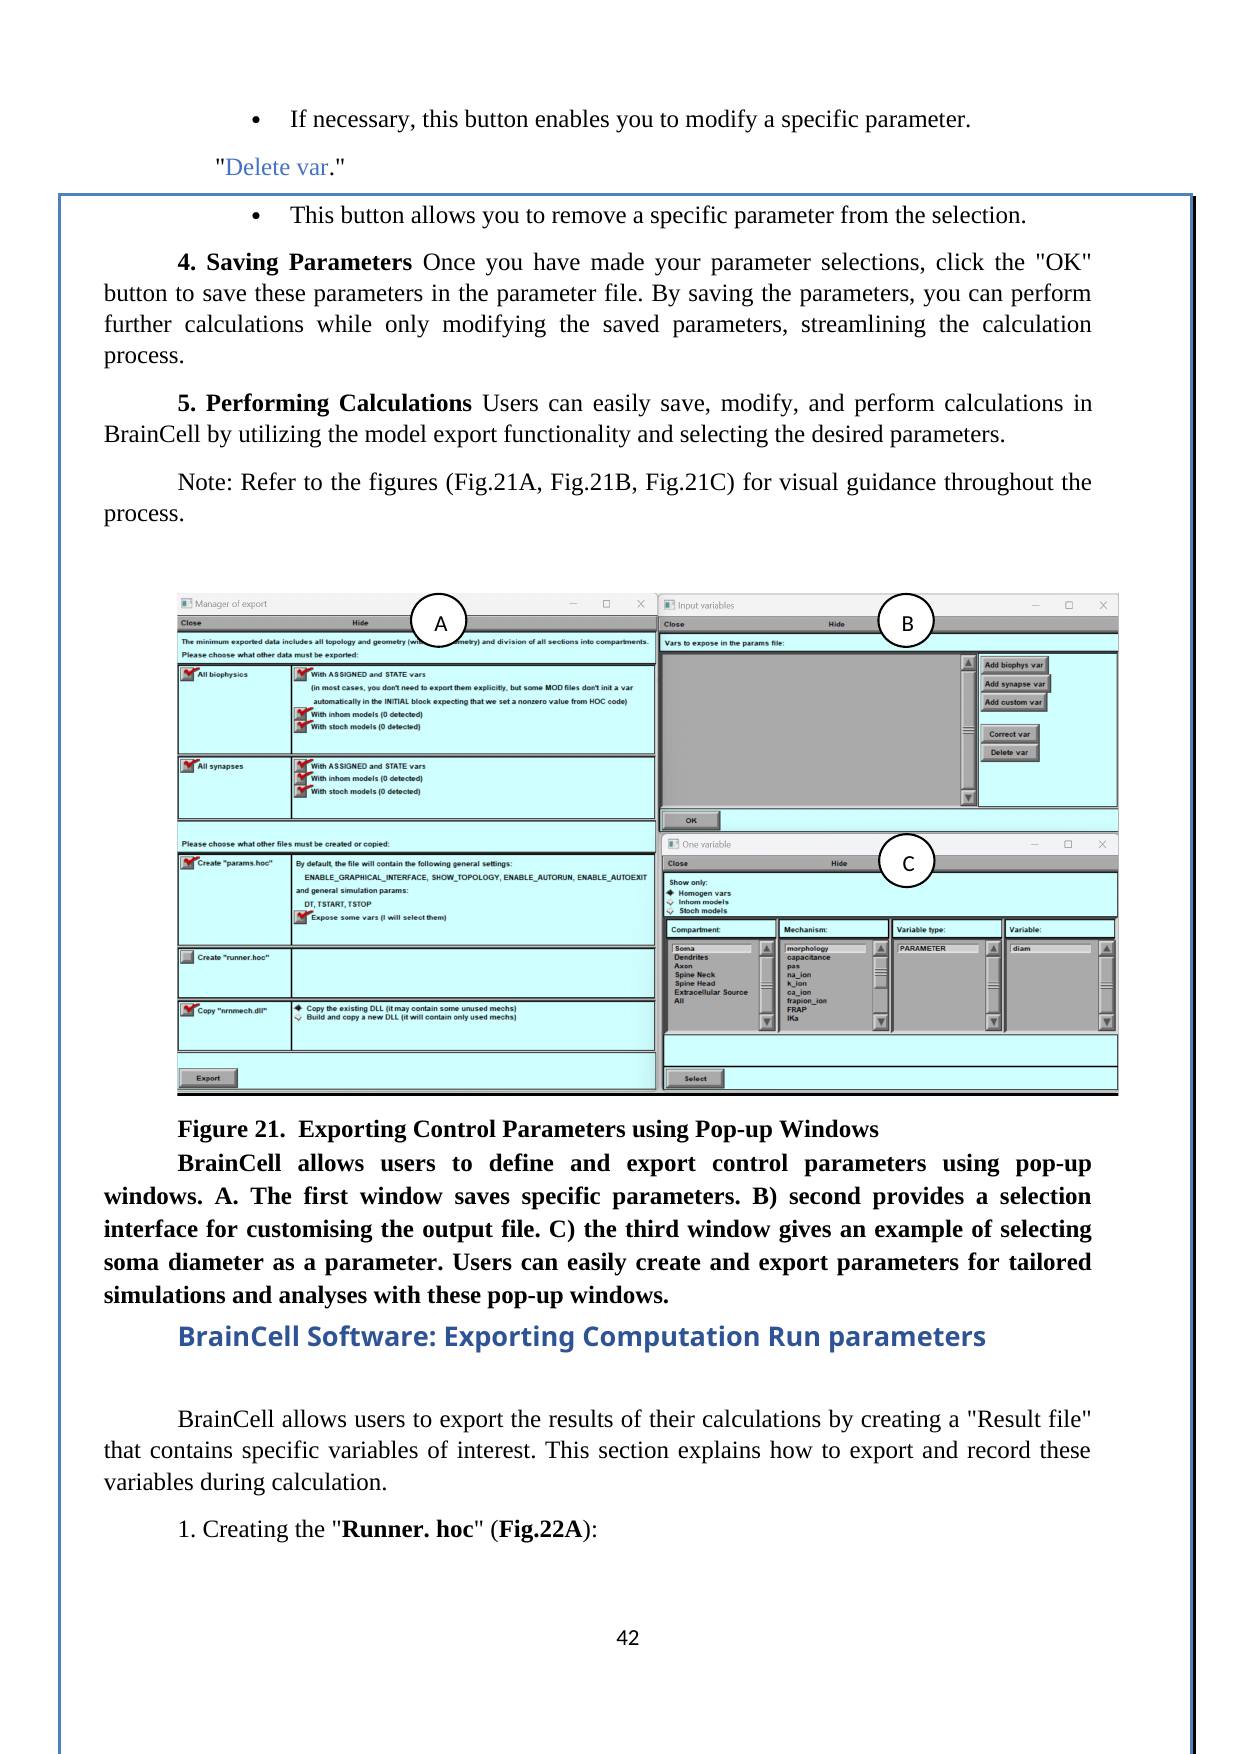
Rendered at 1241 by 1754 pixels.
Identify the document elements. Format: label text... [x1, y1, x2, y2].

text 1. Creating the "Runner. hoc" (Fig.22A): [103, 1514, 1093, 1543]
picture [177, 593, 1119, 1096]
text Figure 21. Exporting Control Parameters using Pop-up Windows [103, 1114, 1093, 1143]
text 4. Saving Parameters Once you have made your parameter selections, click the "OK" button to save these parameters in the parameter file. By saving the parameters, you can perform further calculations while only modifying the saved parameters, streamlining the calculation process. [103, 247, 1093, 369]
text BrainCell allows users to define and export control parameters using pop-up windows. A. The first window saves specific parameters. B) second provides a selection interface for customising the output file. C) the third window gives an example of selecting soma diameter as a parameter. Users can easily create and export parameters for tailored simulations and analyses with these pop-up windows. [103, 1148, 1093, 1308]
text 5. Performing Calculations Users can easily save, modify, and perform calculations in BrainCell by utilizing the model export functionality and selecting the desired parameters. [103, 388, 1093, 448]
list This button allows you to remove a specific parameter from the selection. [252, 200, 1093, 228]
text BrainCell allows users to export the results of their calculations by creating a "Result file" that contains specific variables of interest. This section explains how to export and record these variables during calculation. [103, 1404, 1093, 1495]
text "Delete var." [215, 152, 1093, 181]
subtitle BrainCell Software: Exporting Computation Run parameters [103, 1317, 1093, 1354]
text Note: Refer to the figures (Fig.21A, Fig.21B, Fig.21C) for visual guidance throughout the process. [103, 467, 1093, 527]
list If necessary, this button enables you to modify a specific parameter. [252, 104, 1093, 133]
